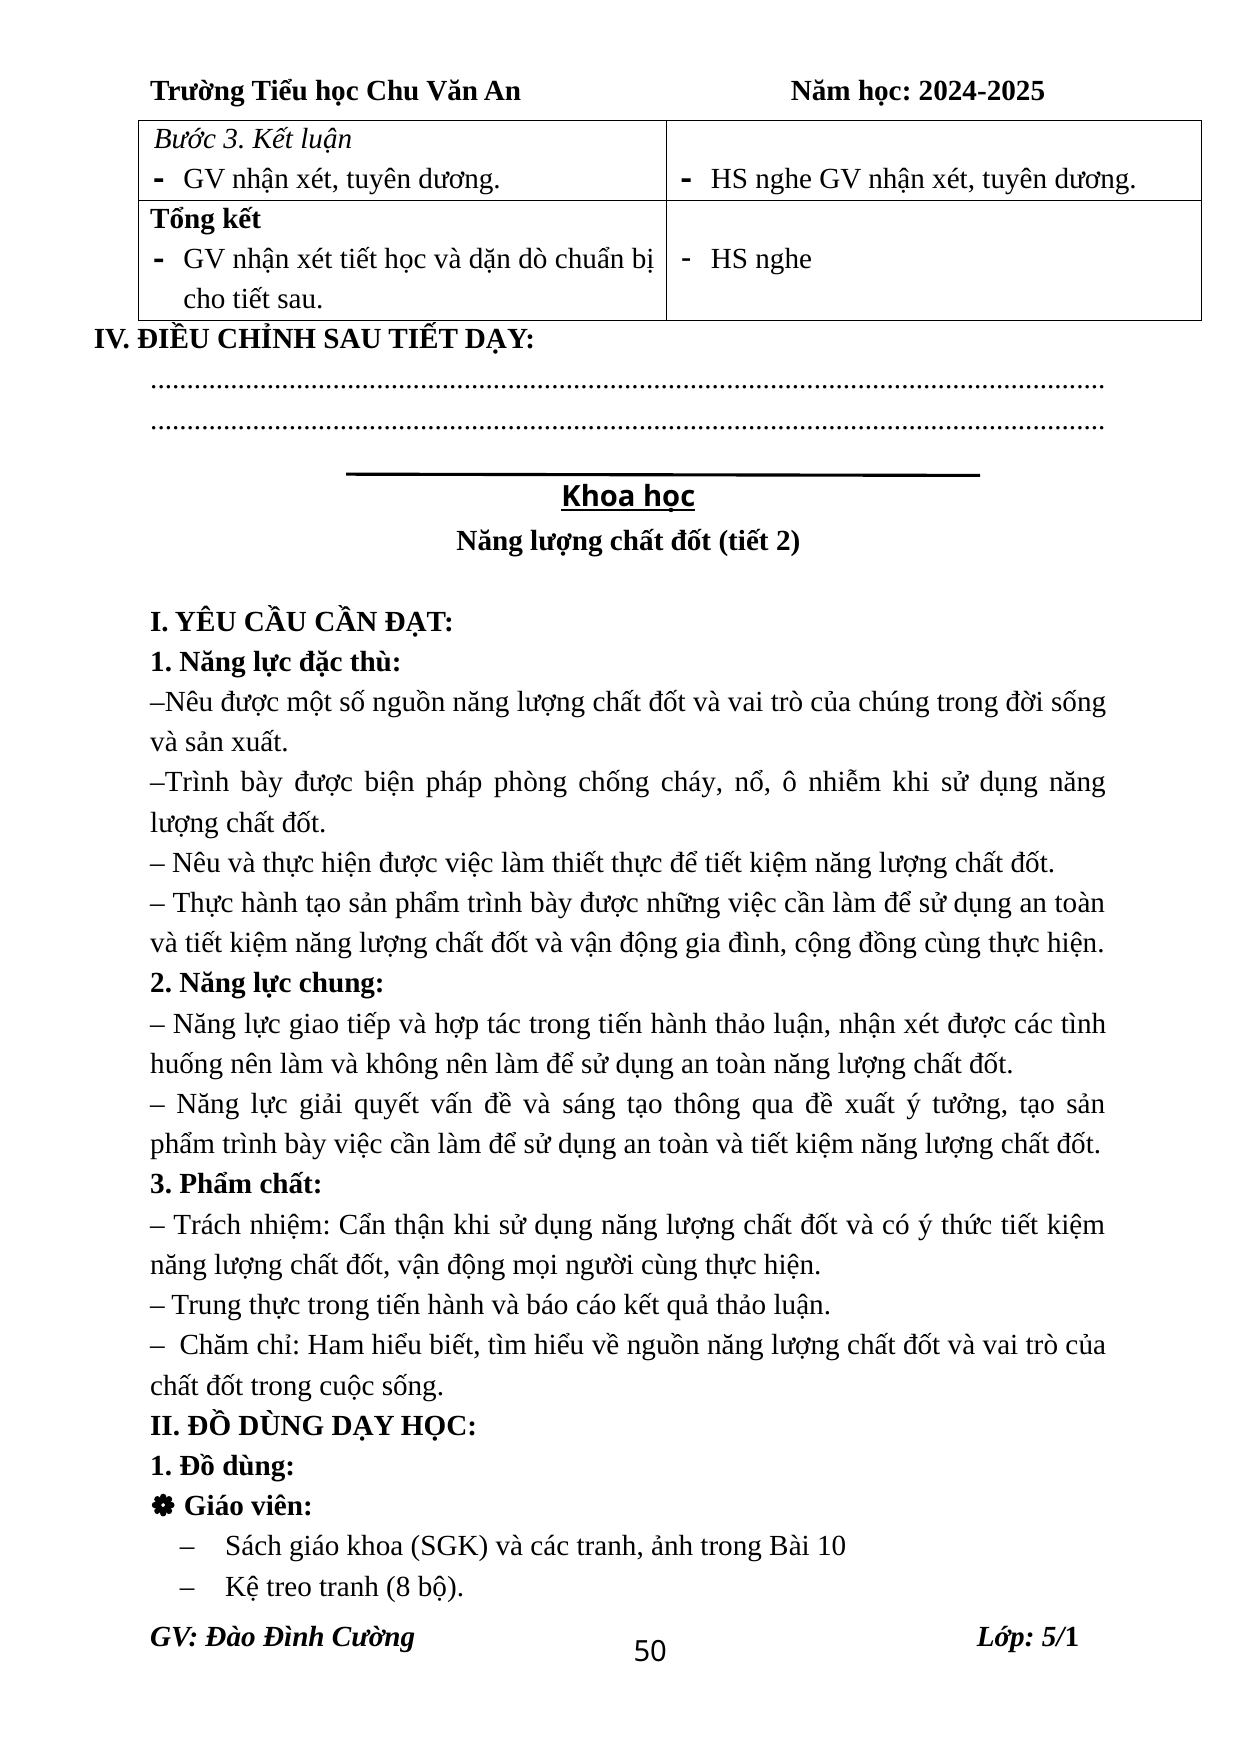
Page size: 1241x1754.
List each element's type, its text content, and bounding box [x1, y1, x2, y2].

text Khoa học [150, 476, 1106, 515]
text II. ĐỒ DÙNG DẠY HỌC: [150, 1408, 1106, 1441]
text –Trình bày được biện pháp phòng chống cháy, nổ, ô nhiễm khi sử dụng năng lượng chất đốt. [150, 764, 1106, 838]
text – Sách giáo khoa (SGK) và các tranh, ảnh trong Bài 10 [179, 1528, 1106, 1562]
table_cell HS nghe [667, 201, 1201, 320]
text 3. Phẩm chất: [150, 1167, 1106, 1200]
text – Trách nhiệm: Cẩn thận khi sử dụng năng lượng chất đốt và có ý thức tiết kiệm năng lượng chất đốt, vận động mọi người cùng thực hiện. [150, 1207, 1106, 1281]
text – Thực hành tạo sản phẩm trình bày được những việc cần làm để sử dụng an toàn và tiết kiệm năng lượng chất đốt và vận động gia đình, cộng đồng cùng thực hiện. [150, 885, 1106, 959]
text –Nêu được một số nguồn năng lượng chất đốt và vai trò của chúng trong đời sống và sản xuất. [150, 684, 1106, 758]
text ...................................................................................................................................................................................................................................................................... [150, 362, 1106, 435]
table_cell Tổng kết GV nhận xét tiết học và dặn dò chuẩn bị cho tiết sau. [139, 201, 666, 320]
text – Nêu và thực hiện được việc làm thiết thực để tiết kiệm năng lượng chất đốt. [150, 845, 1106, 878]
text I. YÊU CẦU CẦN ĐẠT: [150, 604, 1106, 637]
text Năng lượng chất đốt (tiết 2) [150, 523, 1106, 557]
text IV. ĐIỀU CHỈNH SAU TIẾT DẠY: [94, 321, 1106, 355]
text 1. Đồ dùng: [150, 1448, 1106, 1482]
text – Kệ treo tranh (8 bộ). [179, 1569, 1106, 1602]
text – Chăm chỉ: Ham hiểu biết, tìm hiểu về nguồn năng lượng chất đốt và vai trò của chất đốt trong cuộc sống. [150, 1327, 1106, 1401]
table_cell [667, 121, 1201, 200]
text – Trung thực trong tiến hành và báo cáo kết quả thảo luận. [150, 1287, 1106, 1321]
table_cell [139, 121, 666, 200]
text – Năng lực giao tiếp và hợp tác trong tiến hành thảo luận, nhận xét được các tình huống nên làm và không nên làm để sử dụng an toàn năng lượng chất đốt. [150, 1006, 1106, 1079]
text 2. Năng lực chung: [150, 966, 1106, 999]
text 1. Năng lực đặc thù: [150, 644, 1106, 677]
text Giáo viên: [150, 1488, 1106, 1522]
text – Năng lực giải quyết vấn đề và sáng tạo thông qua đề xuất ý tưởng, tạo sản phẩm trình bày việc cần làm để sử dụng an toàn và tiết kiệm năng lượng chất đốt. [150, 1086, 1106, 1160]
